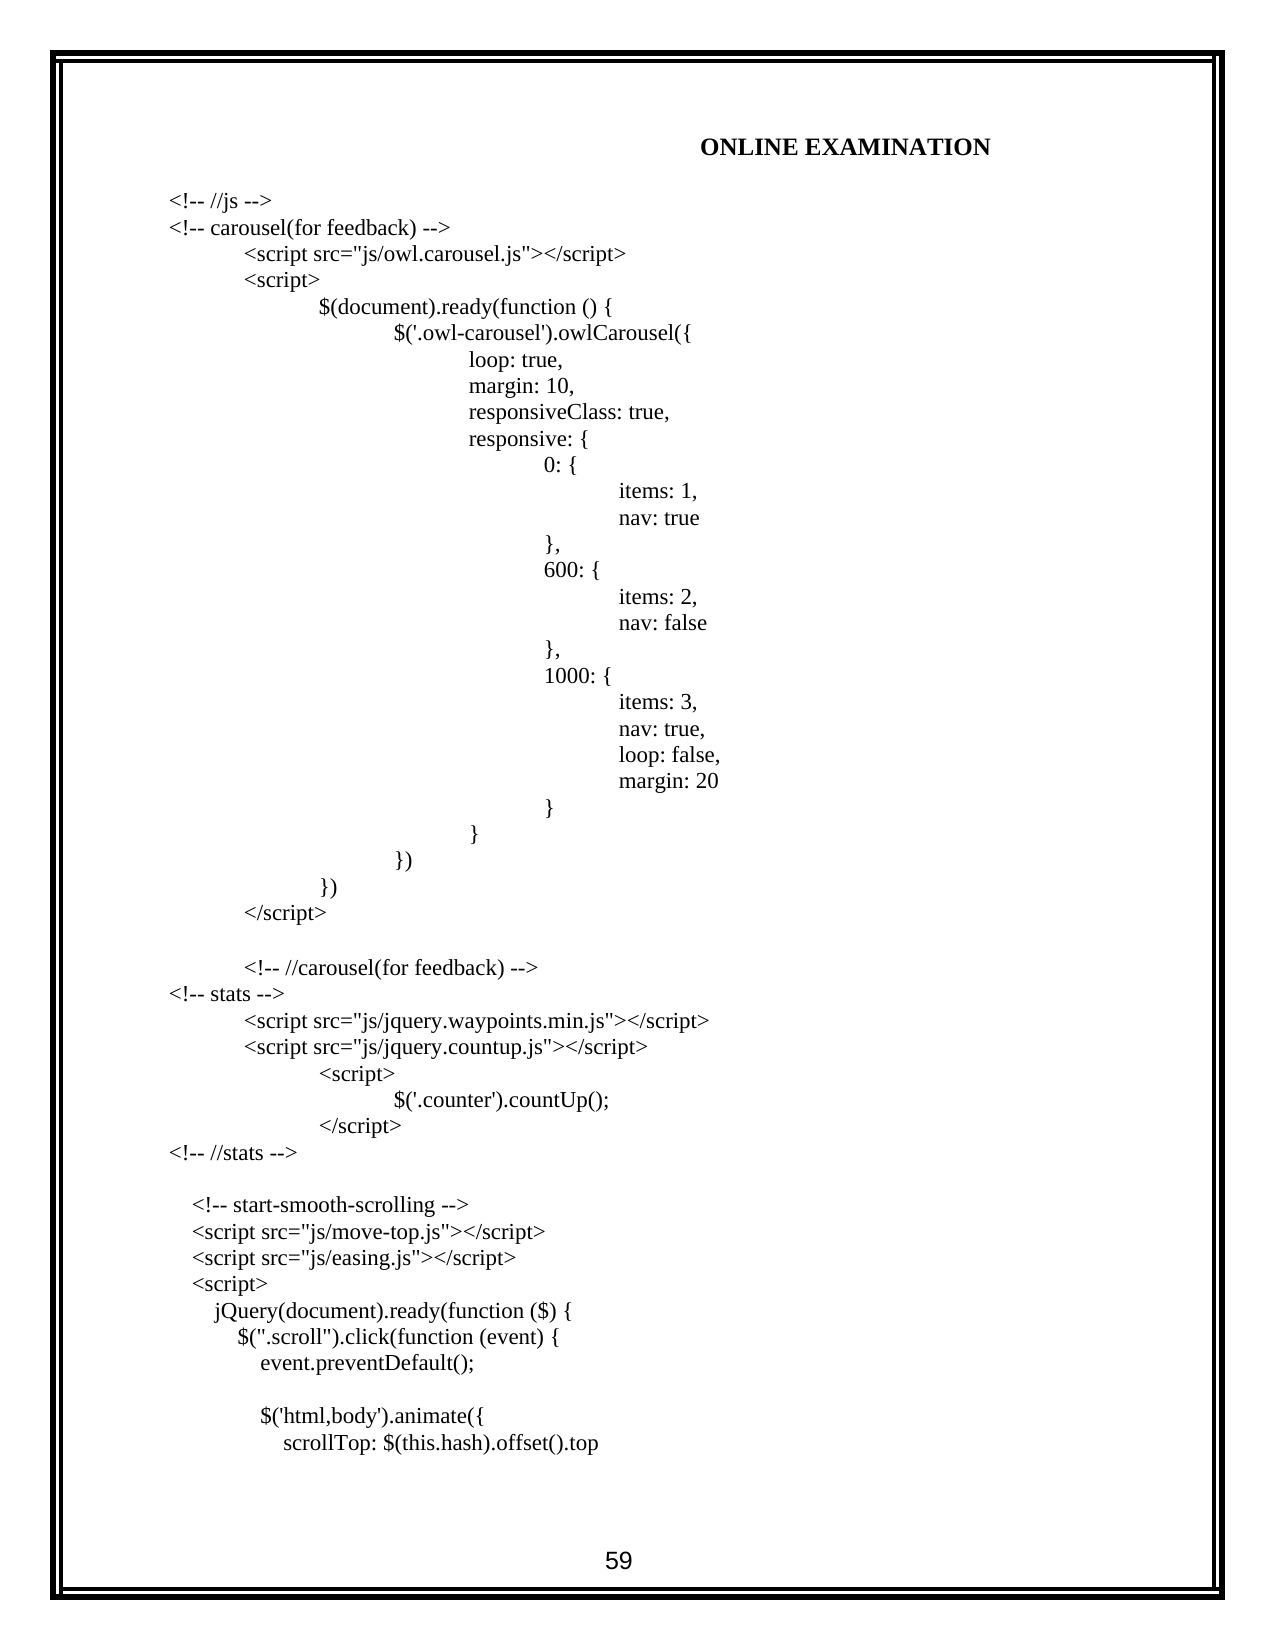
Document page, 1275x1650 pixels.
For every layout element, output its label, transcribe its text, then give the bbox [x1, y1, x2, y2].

list <script src="js/jquery.waypoints.min.js"></script> [169, 1007, 1144, 1033]
list $('.counter').countUp(); [169, 1086, 1144, 1112]
list nav: true, [169, 714, 1144, 741]
list responsiveClass: true, [169, 398, 1144, 425]
list <script> [169, 1059, 1144, 1086]
list }) [169, 873, 1144, 899]
list margin: 10, [169, 372, 1144, 398]
list </script> [169, 899, 1144, 925]
list <script src="js/easing.js"></script> [169, 1244, 1144, 1270]
list items: 2, [169, 583, 1144, 609]
list } [169, 794, 1144, 820]
list $(".scroll").click(function (event) { [169, 1323, 1144, 1349]
list <script src="js/jquery.countup.js"></script> [169, 1033, 1144, 1059]
list event.preventDefault(); [169, 1349, 1144, 1376]
list <!-- start-smooth-scrolling --> [169, 1191, 1144, 1218]
list loop: false, [169, 741, 1144, 767]
list </script> [169, 1112, 1144, 1139]
list <script> [169, 267, 1144, 293]
list 1000: { [169, 662, 1144, 688]
list responsive: { [169, 425, 1144, 451]
list <script> [169, 1270, 1144, 1297]
list <!-- carousel(for feedback) --> [169, 214, 1144, 240]
list nav: true [169, 504, 1144, 530]
list nav: false [169, 609, 1144, 636]
list <!-- //js --> [169, 187, 1144, 214]
list }) [169, 846, 1144, 873]
list 600: { [169, 556, 1144, 583]
list 0: { [169, 451, 1144, 477]
list $('.owl-carousel').owlCarousel({ [169, 319, 1144, 346]
list items: 3, [169, 688, 1144, 714]
list }, [169, 530, 1144, 556]
list margin: 20 [169, 767, 1144, 794]
list }, [169, 636, 1144, 662]
list jQuery(document).ready(function ($) { [169, 1297, 1144, 1323]
list } [169, 820, 1144, 846]
list loop: true, [169, 346, 1144, 372]
list <script src="js/move-top.js"></script> [169, 1218, 1144, 1244]
list <!-- //stats --> [169, 1139, 1144, 1165]
list <!-- stats --> [169, 981, 1144, 1007]
list items: 1, [169, 477, 1144, 504]
list <!-- //carousel(for feedback) --> [169, 954, 1144, 981]
list $(document).ready(function () { [169, 293, 1144, 319]
list <script src="js/owl.carousel.js"></script> [169, 240, 1144, 267]
list scrollTop: $(this.hash).offset().top [169, 1428, 1144, 1455]
list $('html,body').animate({ [169, 1402, 1144, 1428]
